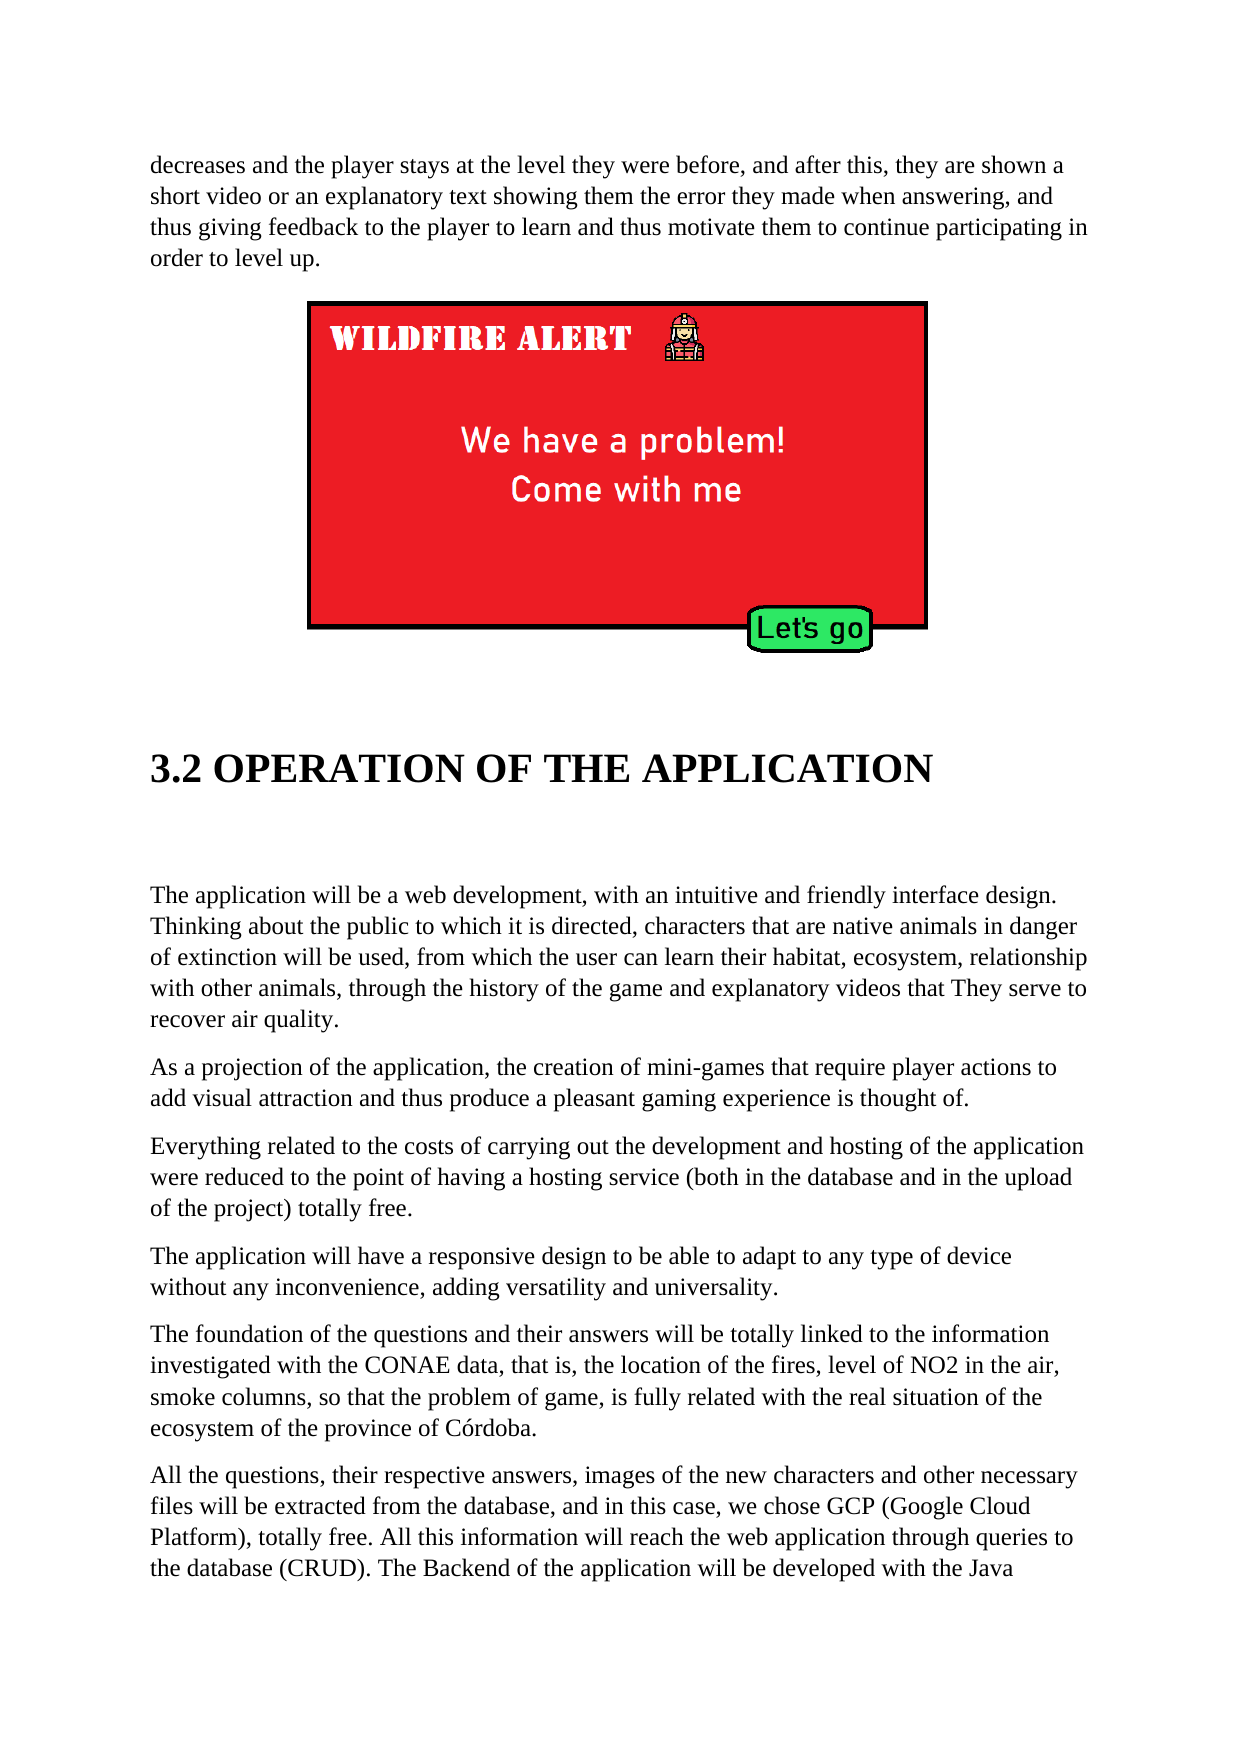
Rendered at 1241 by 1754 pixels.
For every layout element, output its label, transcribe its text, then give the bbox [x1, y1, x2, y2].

text Everything related to the costs of carrying out the development and hosting of the application were reduced to the point of having a hosting service (both in the database and in the upload of the project) totally free. [150, 1131, 1090, 1222]
text The application will be a web development, with an intuitive and friendly interface design. Thinking about the public to which it is directed, characters that are native animals in danger of extinction will be used, from which the user can learn their habitat, ecosystem, relationship with other animals, through the history of the game and explanatory videos that They serve to recover air quality. [150, 880, 1090, 1033]
text The application will have a responsive design to be able to adapt to any type of device without any inconvenience, adding versatility and universality. [150, 1241, 1090, 1301]
picture [299, 290, 942, 657]
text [150, 1460, 1090, 1582]
text 3.2 OPERATION OF THE APPLICATION [150, 744, 1090, 792]
text As a projection of the application, the creation of mini-games that require player actions to add visual attraction and thus produce a pleasant gaming experience is thought of. [150, 1052, 1090, 1112]
text The foundation of the questions and their answers will be totally linked to the information investigated with the CONAE data, that is, the location of the fires, level of NO2 in the air, smoke columns, so that the problem of game, is fully related with the real situation of the ecosystem of the province of Córdoba. [150, 1319, 1090, 1441]
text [150, 150, 1090, 272]
